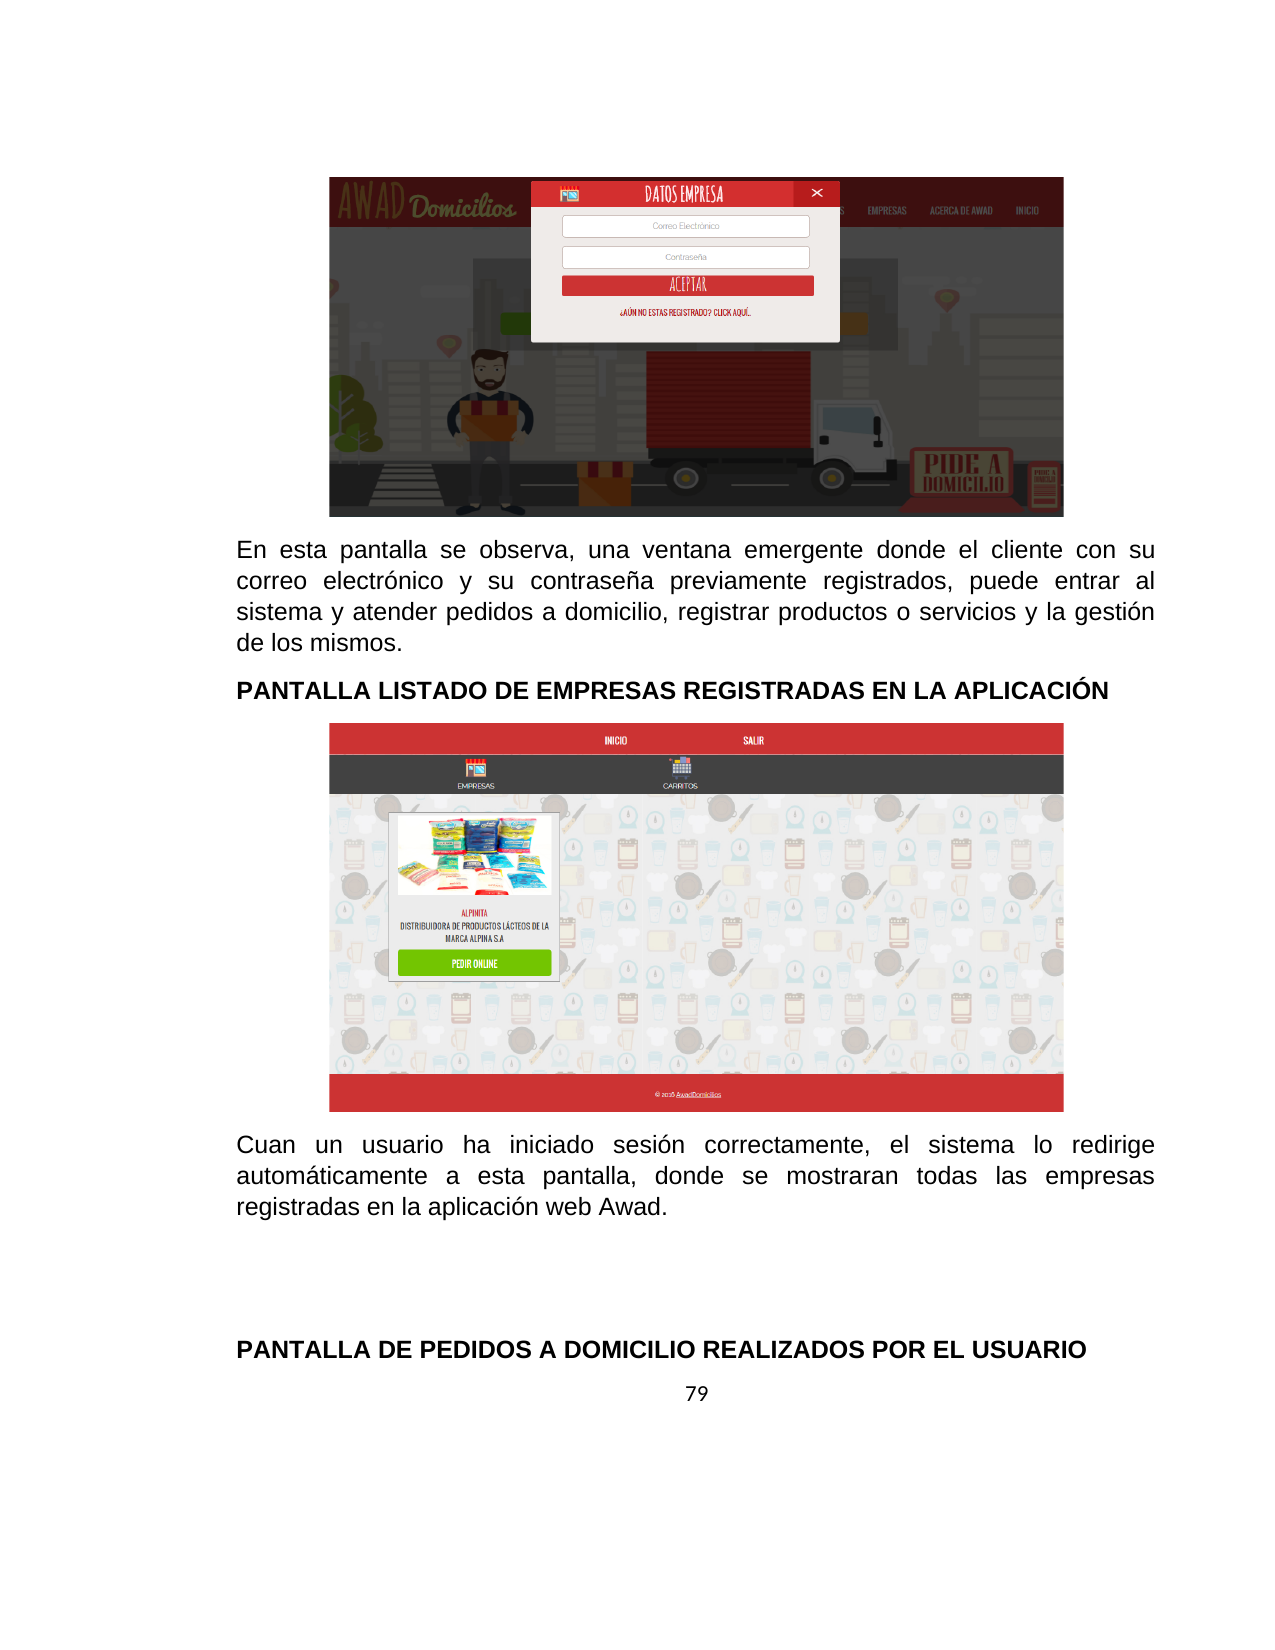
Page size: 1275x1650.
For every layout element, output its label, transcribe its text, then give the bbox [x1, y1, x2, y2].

text PANTALLA LISTADO DE EMPRESAS REGISTRADAS EN LA APLICACIÓN [236, 676, 1157, 705]
text Cuan un usuario ha iniciado sesión correctamente, el sistema lo redirige automáticamente a esta pantalla, donde se mostraran todas las empresas registradas en la aplicación web Awad. [236, 1130, 1157, 1221]
text En esta pantalla se observa, una ventana emergente donde el cliente con su correo electrónico y su contraseña previamente registrados, puede entrar al sistema y atender pedidos a domicilio, registrar productos o servicios y la gestión de los mismos. [236, 535, 1157, 657]
picture [329, 723, 1064, 1112]
text PANTALLA DE PEDIDOS A DOMICILIO REALIZADOS POR EL USUARIO [236, 1335, 1157, 1364]
picture [329, 177, 1064, 517]
